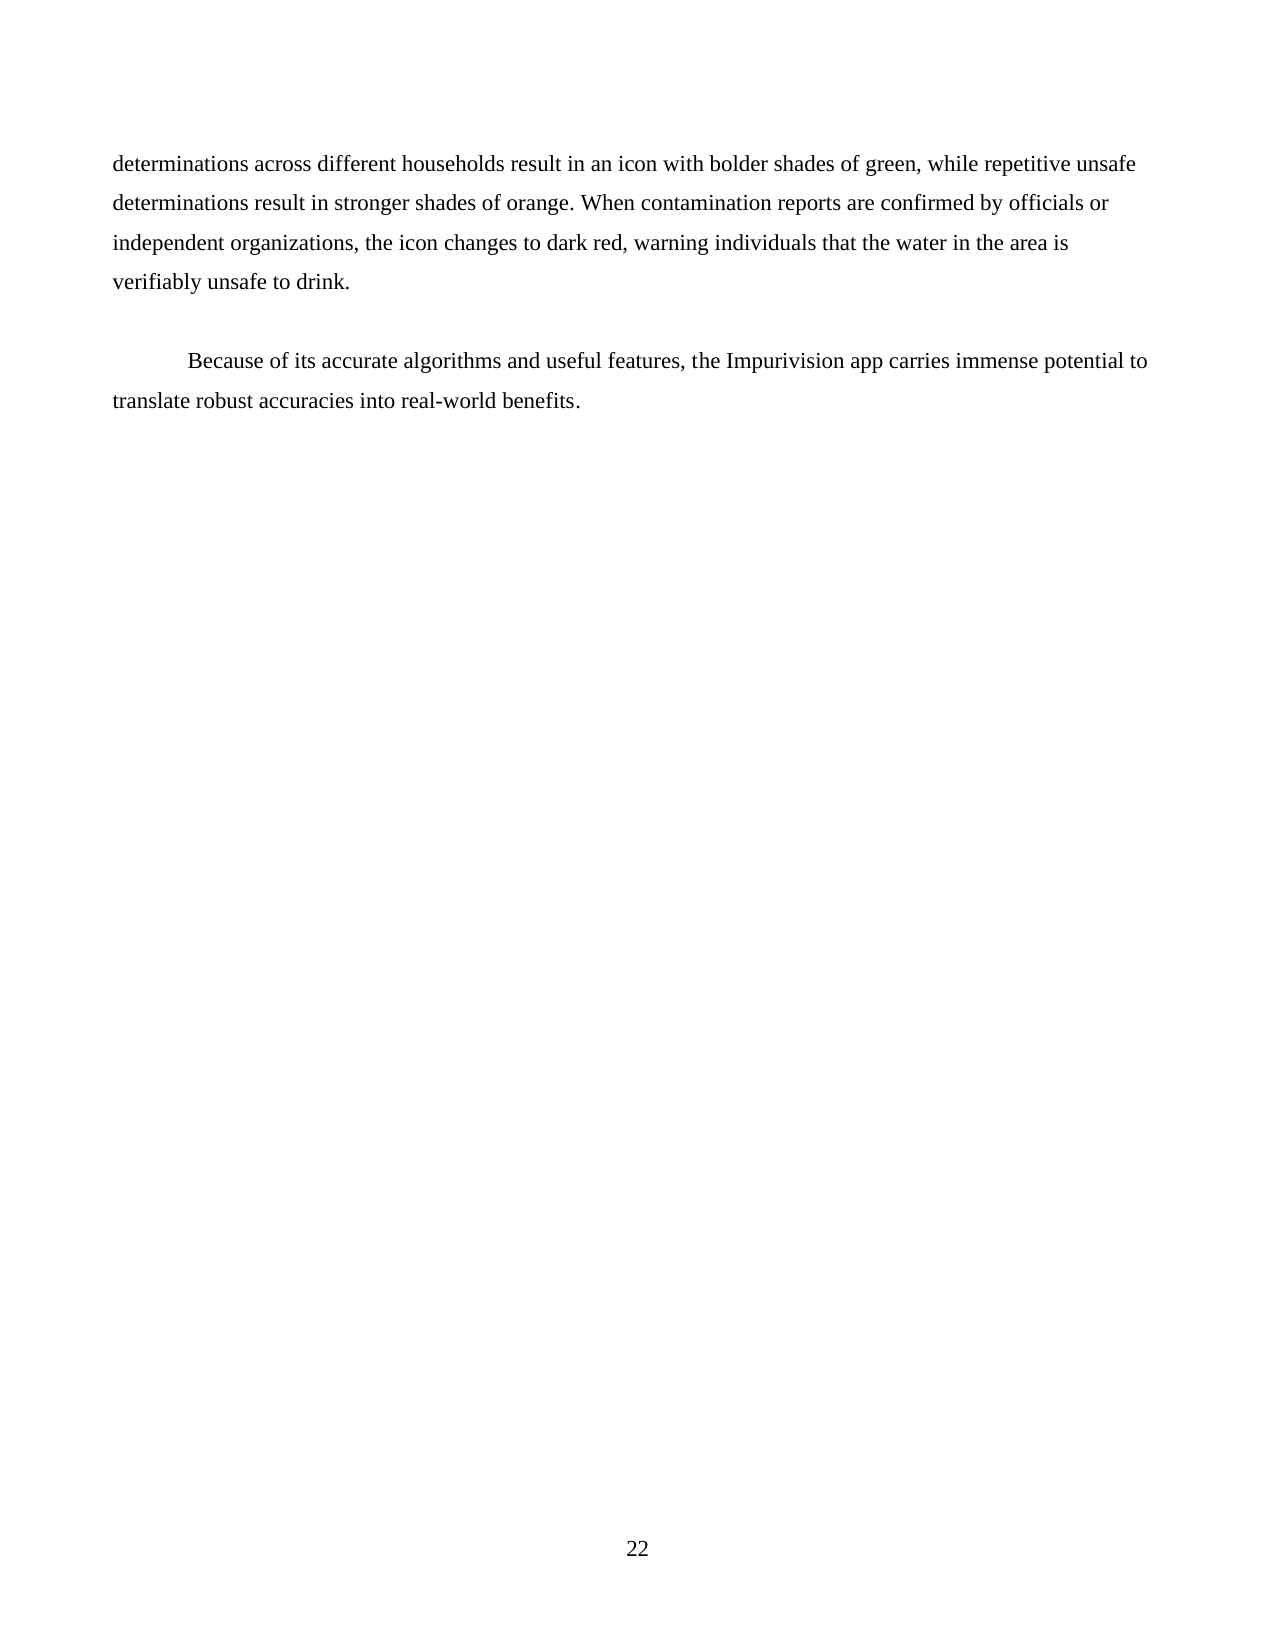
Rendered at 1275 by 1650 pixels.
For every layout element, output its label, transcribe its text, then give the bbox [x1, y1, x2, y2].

text Because of its accurate algorithms and useful features, the Impurivision app carries immense potential to translate robust accuracies into real-world benefits. [112, 347, 1162, 413]
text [112, 150, 1162, 295]
